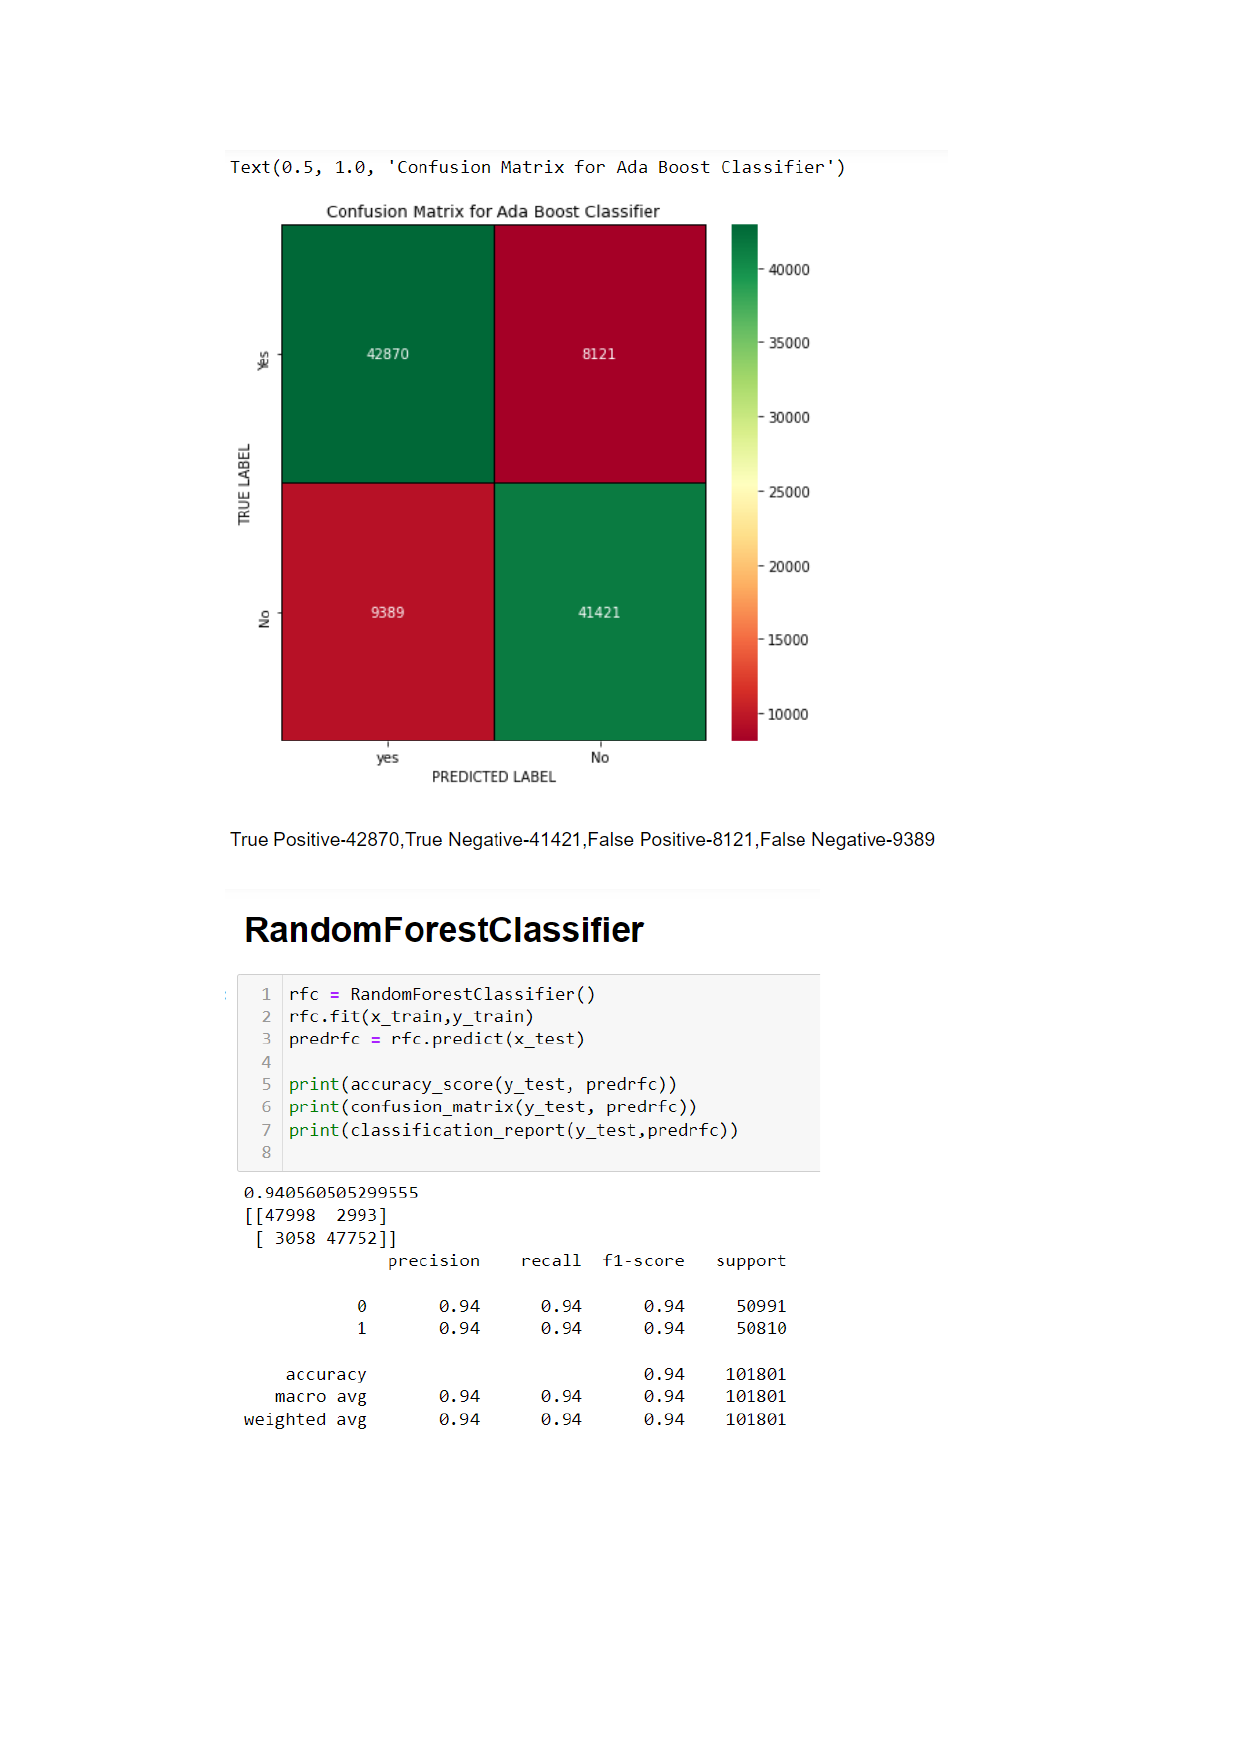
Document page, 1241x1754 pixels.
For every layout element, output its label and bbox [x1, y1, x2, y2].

picture [225, 150, 948, 871]
picture [225, 889, 821, 1433]
